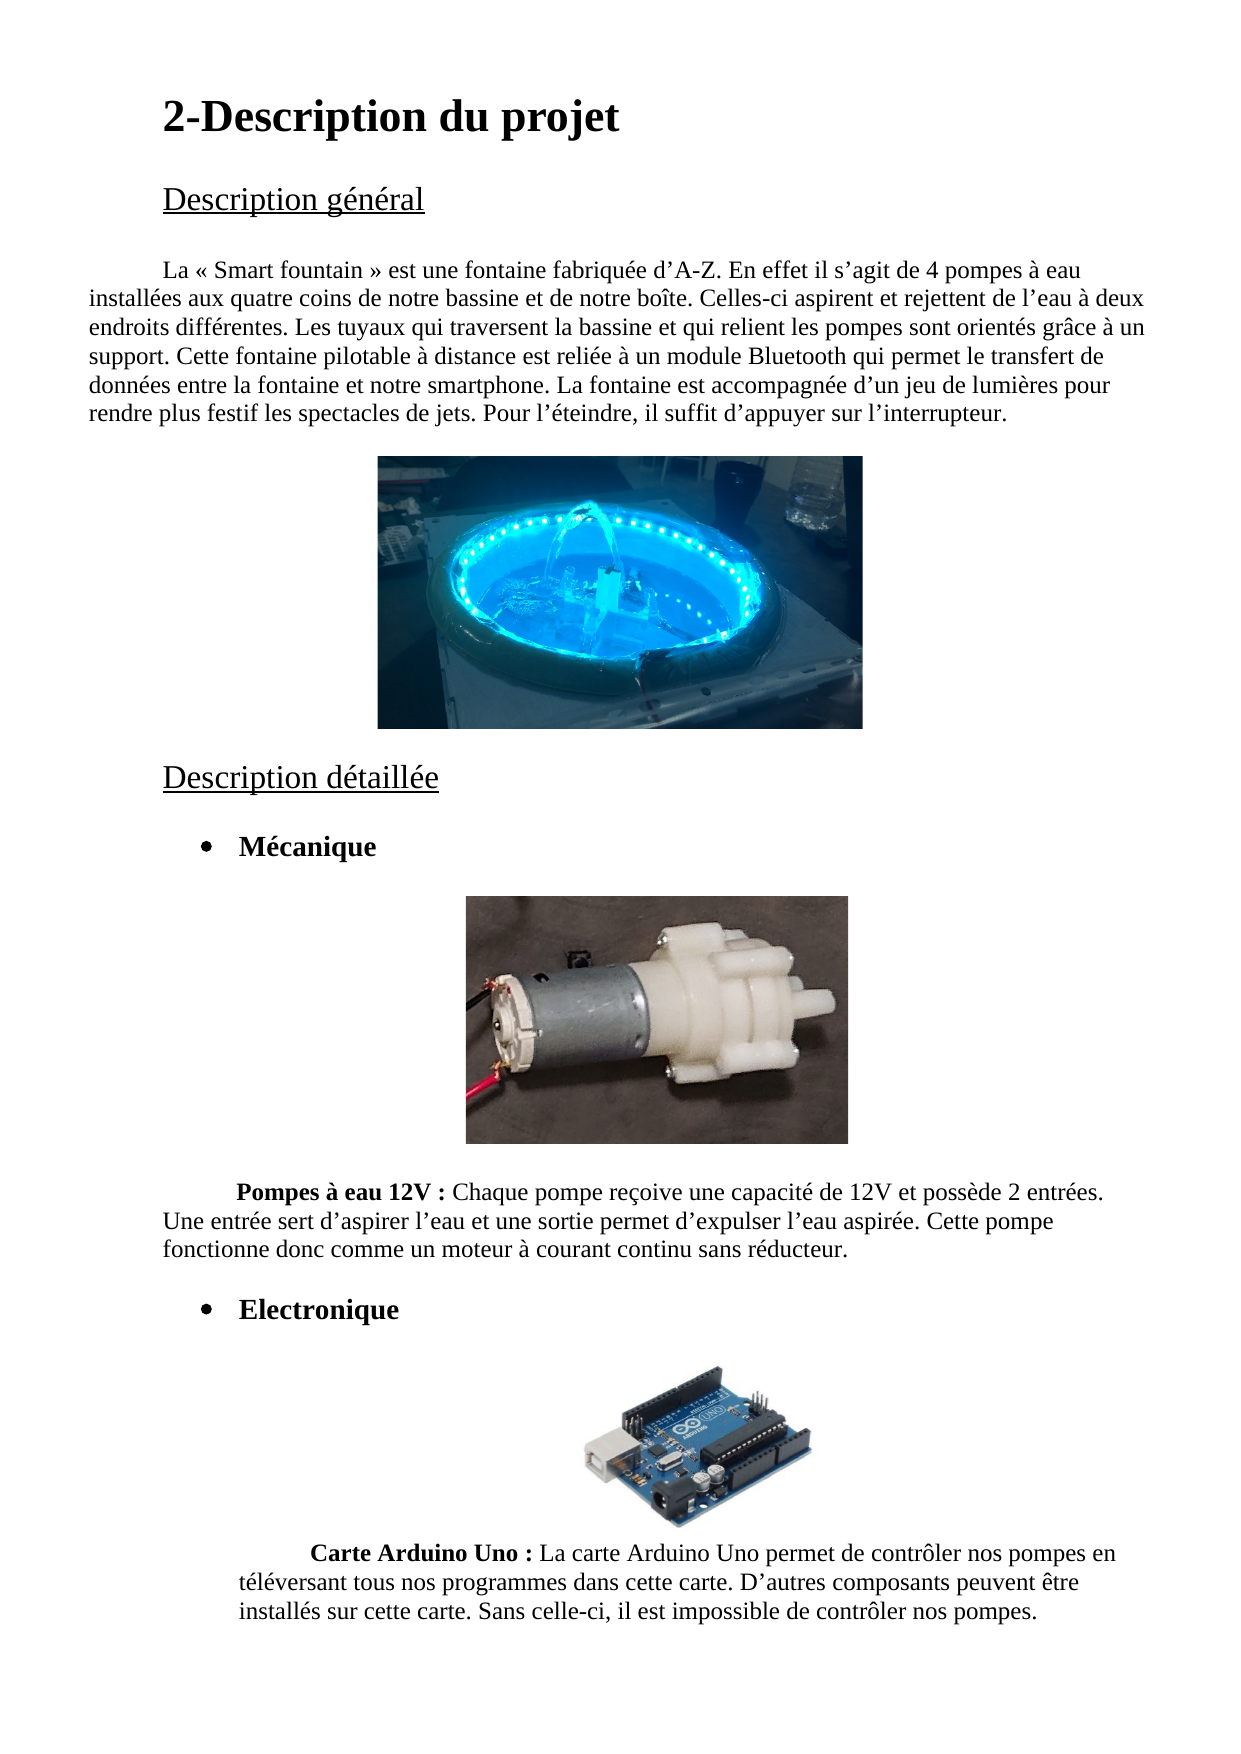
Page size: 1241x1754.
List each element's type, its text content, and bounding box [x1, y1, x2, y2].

text Pompes à eau 12V : Chaque pompe reçoive une capacité de 12V et possède 2 entrées. Une entrée sert d’aspirer l’eau et une sortie permet d’expulser l’eau aspirée. Cette pompe fonctionne donc comme un moteur à courant continu sans réducteur. [162, 1177, 1152, 1263]
text La « Smart fountain » est une fontaine fabriquée d’A-Z. En effet il s’agit de 4 pompes à eau installées aux quatre coins de notre bassine et de notre boîte. Celles-ci aspirent et rejettent de l’eau à deux endroits différentes. Les tuyaux qui traversent la bassine et qui relient les pompes sont orientés grâce à un support. Cette fontaine pilotable à distance est reliée à un module Bluetooth qui permet le transfert de données entre la fontaine et notre smartphone. La fontaine est accompagnée d’un jeu de lumières pour rendre plus festif les spectacles de jets. Pour l’éteindre, il suffit d’appuyer sur l’interrupteur. [89, 255, 1152, 427]
text Description détaillée [162, 757, 1152, 796]
picture [465, 896, 849, 1144]
picture [377, 456, 863, 729]
subtitle 2-Description du projet [162, 89, 1152, 141]
list Mécanique [201, 829, 1152, 863]
list Electronique [201, 1292, 1152, 1326]
list Carte Arduino Uno : La carte Arduino Uno permet de contrôler nos pompes en téléversant tous nos programmes dans cette carte. D’autres composants peuvent être installés sur cette carte. Sans celle-ci, il est impossible de contrôler nos pompes. [239, 1538, 1152, 1624]
subtitle Description général [162, 179, 1152, 217]
picture [568, 1359, 822, 1539]
